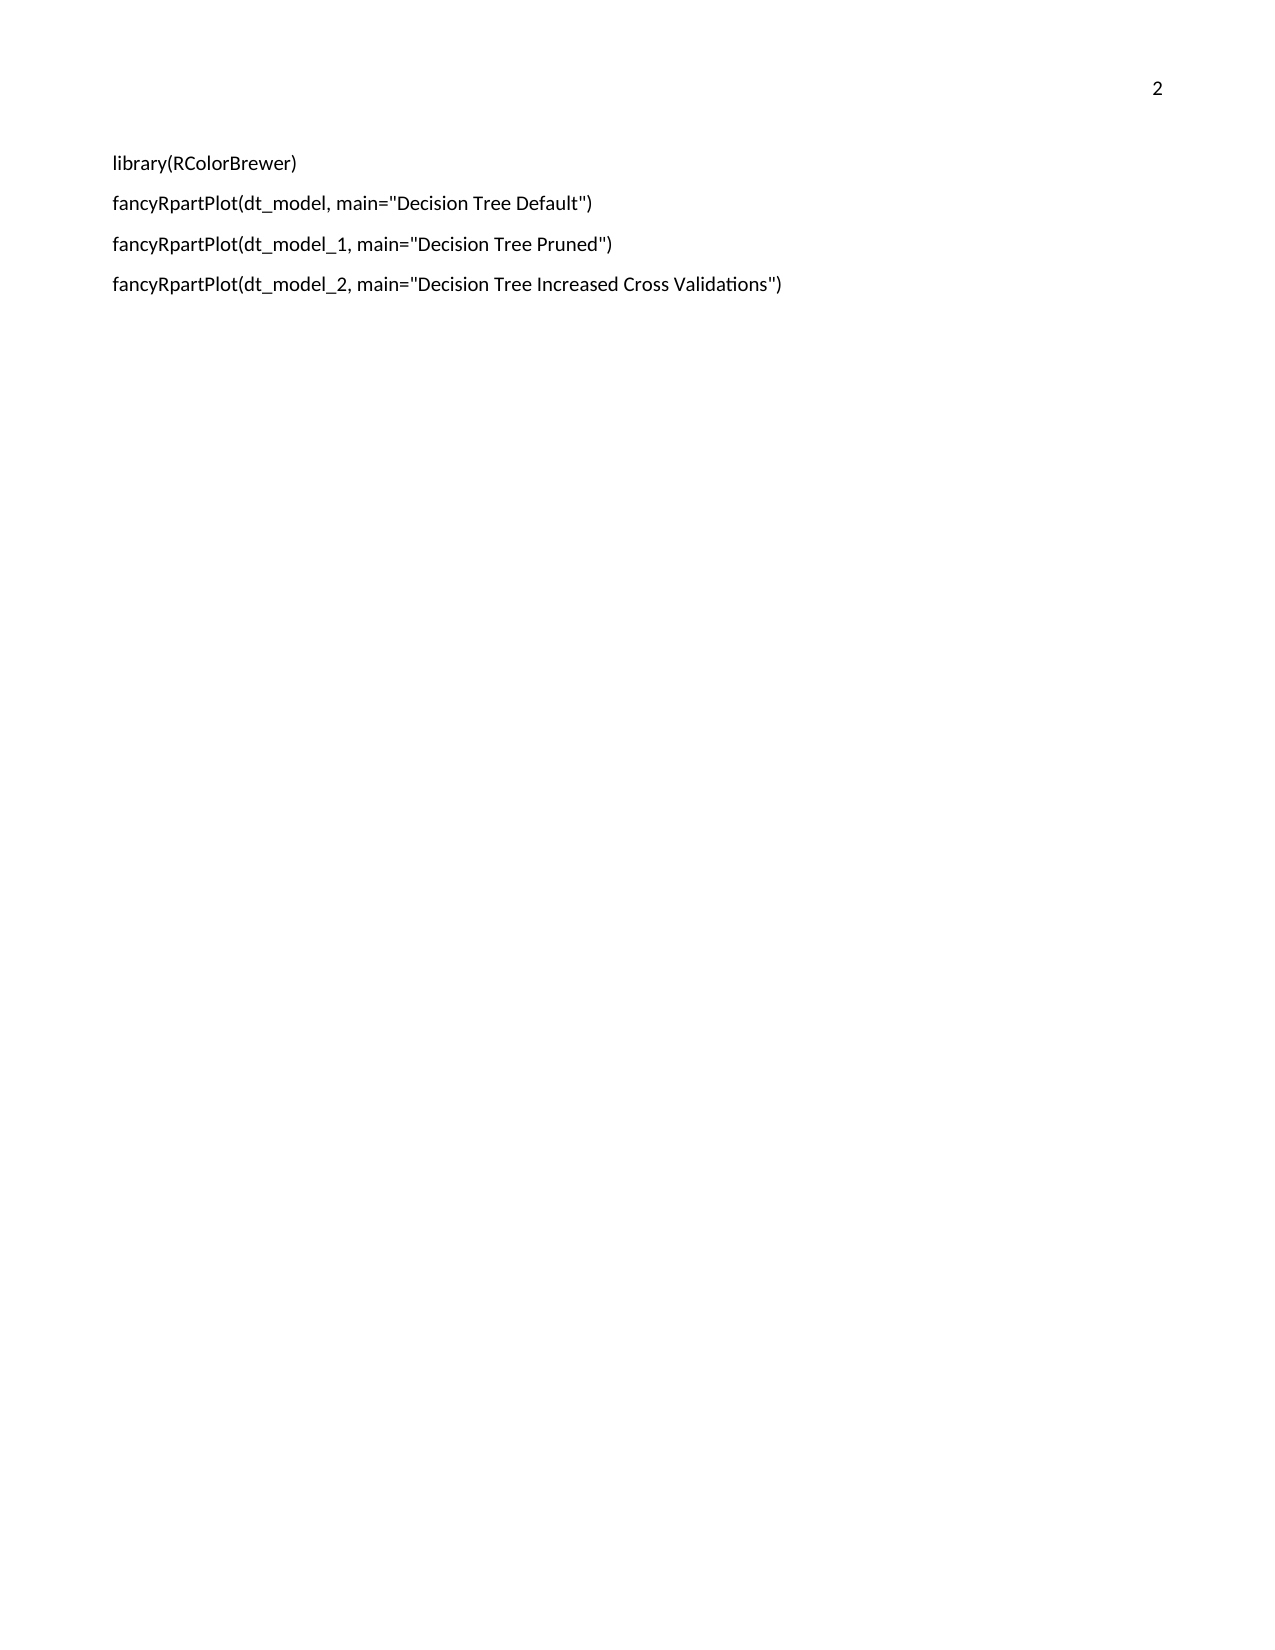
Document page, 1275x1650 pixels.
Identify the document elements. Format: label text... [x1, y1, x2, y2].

text library(RColorBrewer) [112, 150, 1162, 175]
text fancyRpartPlot(dt_model_1, main="Decision Tree Pruned") [112, 231, 1162, 256]
text fancyRpartPlot(dt_model_2, main="Decision Tree Increased Cross Validations") [112, 271, 1162, 297]
text fancyRpartPlot(dt_model, main="Decision Tree Default") [112, 190, 1162, 216]
